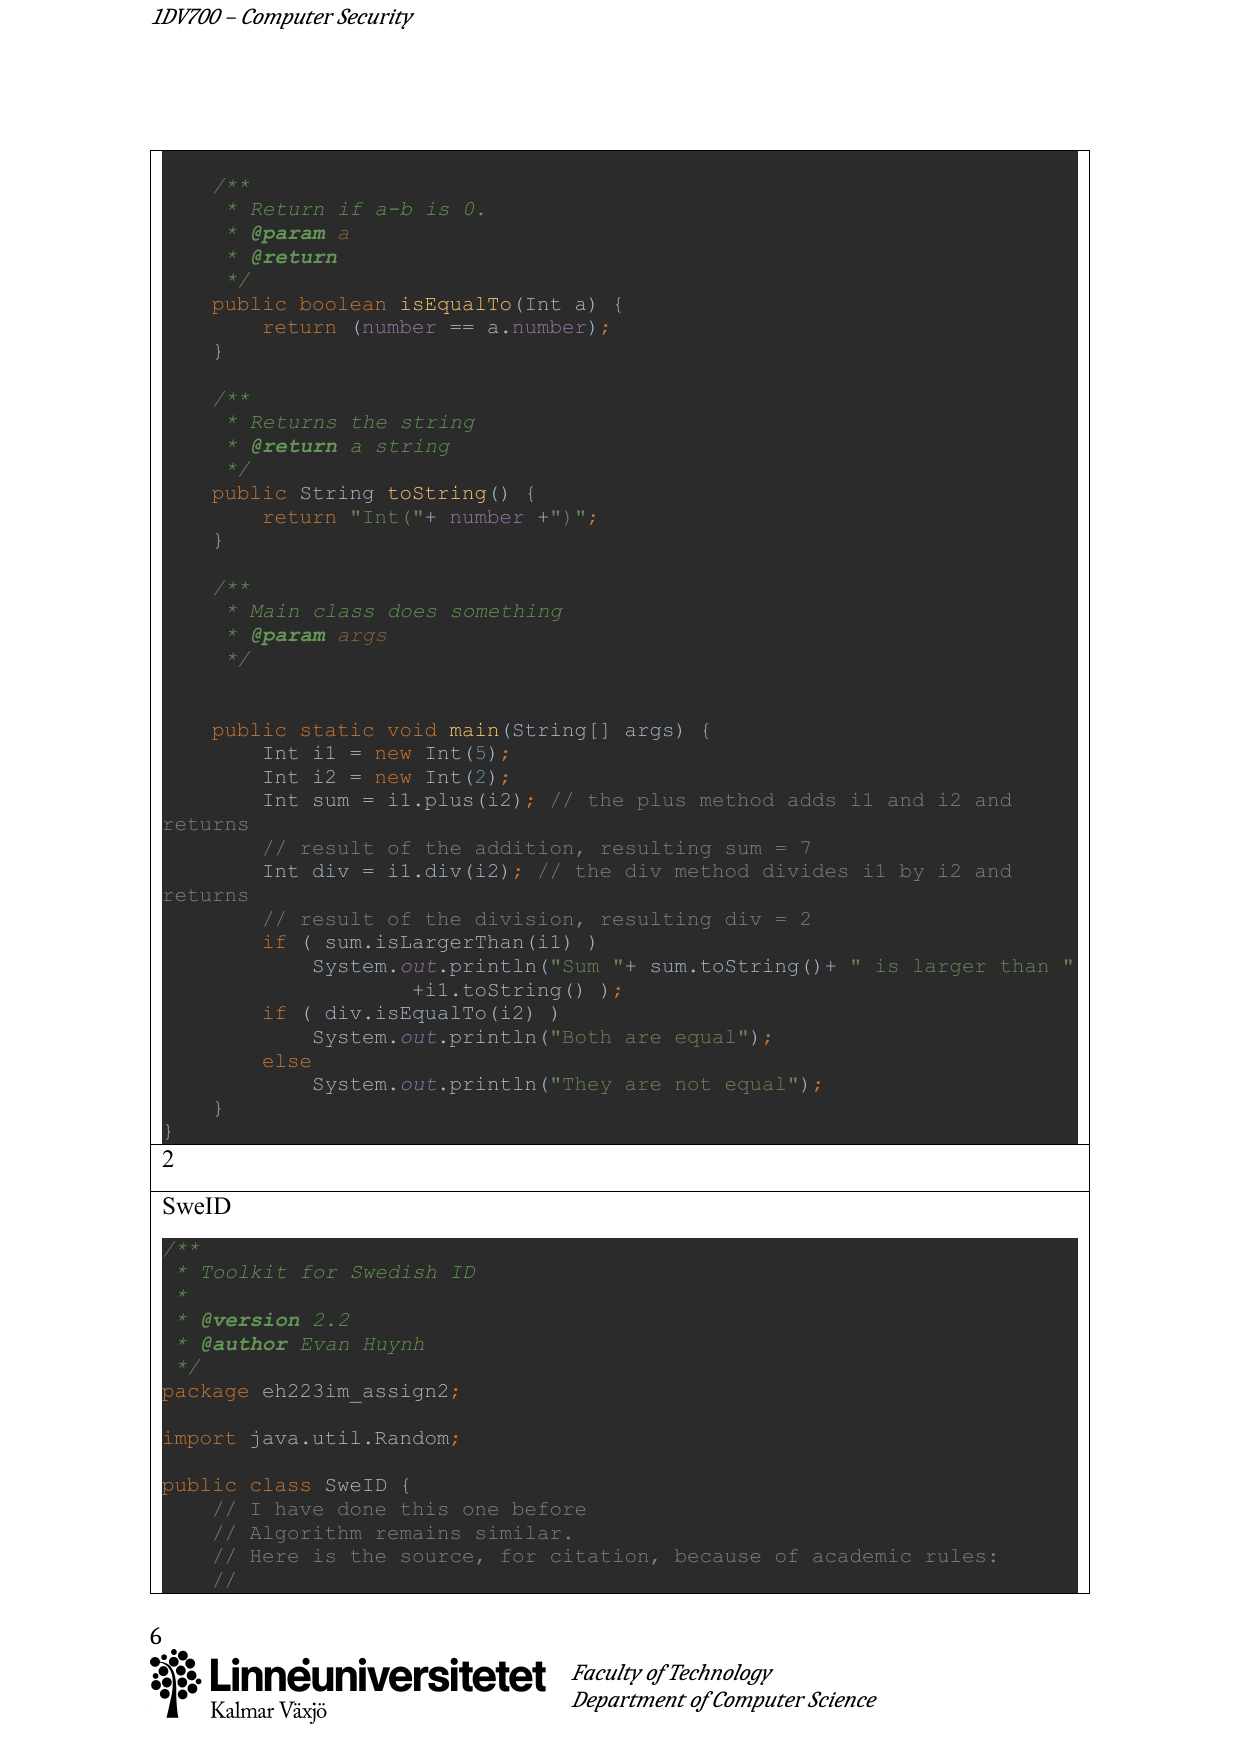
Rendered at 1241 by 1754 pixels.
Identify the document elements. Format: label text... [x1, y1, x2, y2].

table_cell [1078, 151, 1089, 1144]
table_cell 2 [151, 1145, 1089, 1191]
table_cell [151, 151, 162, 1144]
picture [150, 1649, 546, 1724]
